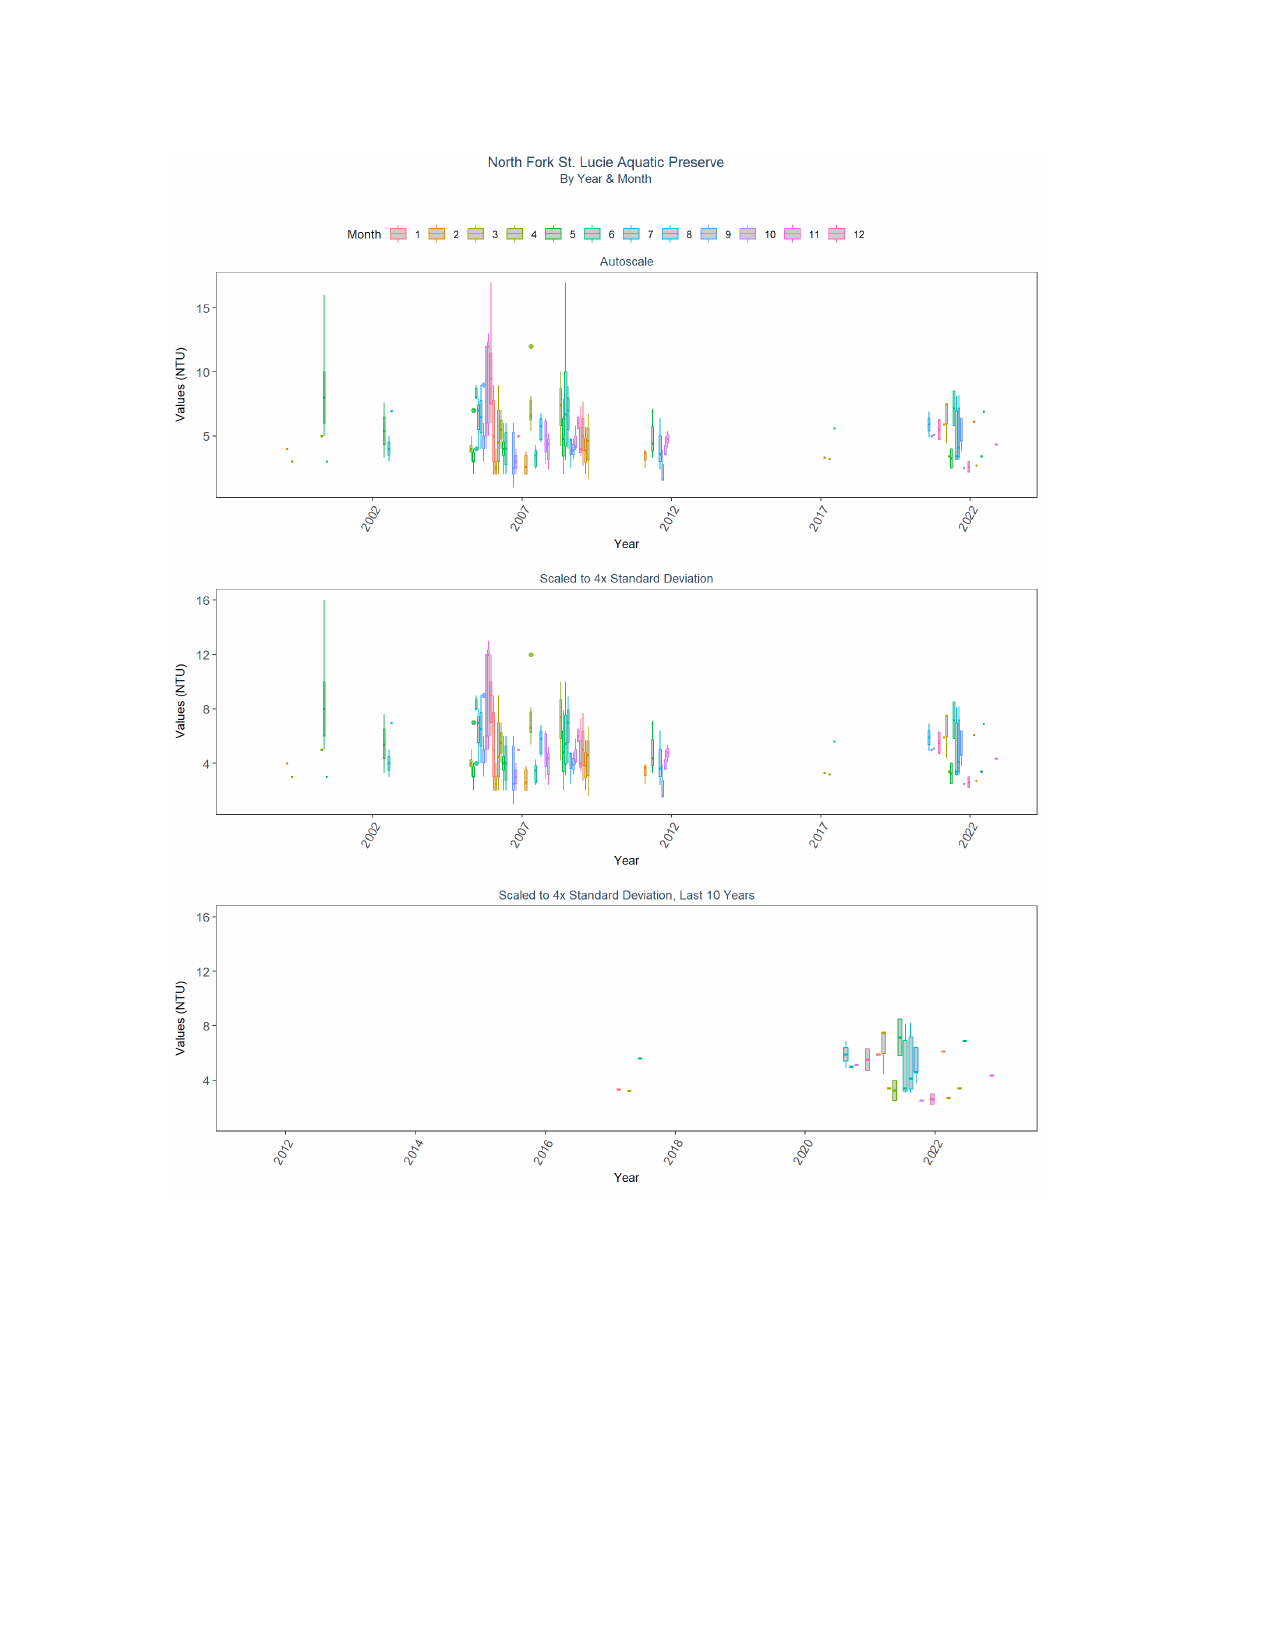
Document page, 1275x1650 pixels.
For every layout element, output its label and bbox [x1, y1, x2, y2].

picture [168, 150, 1044, 1200]
